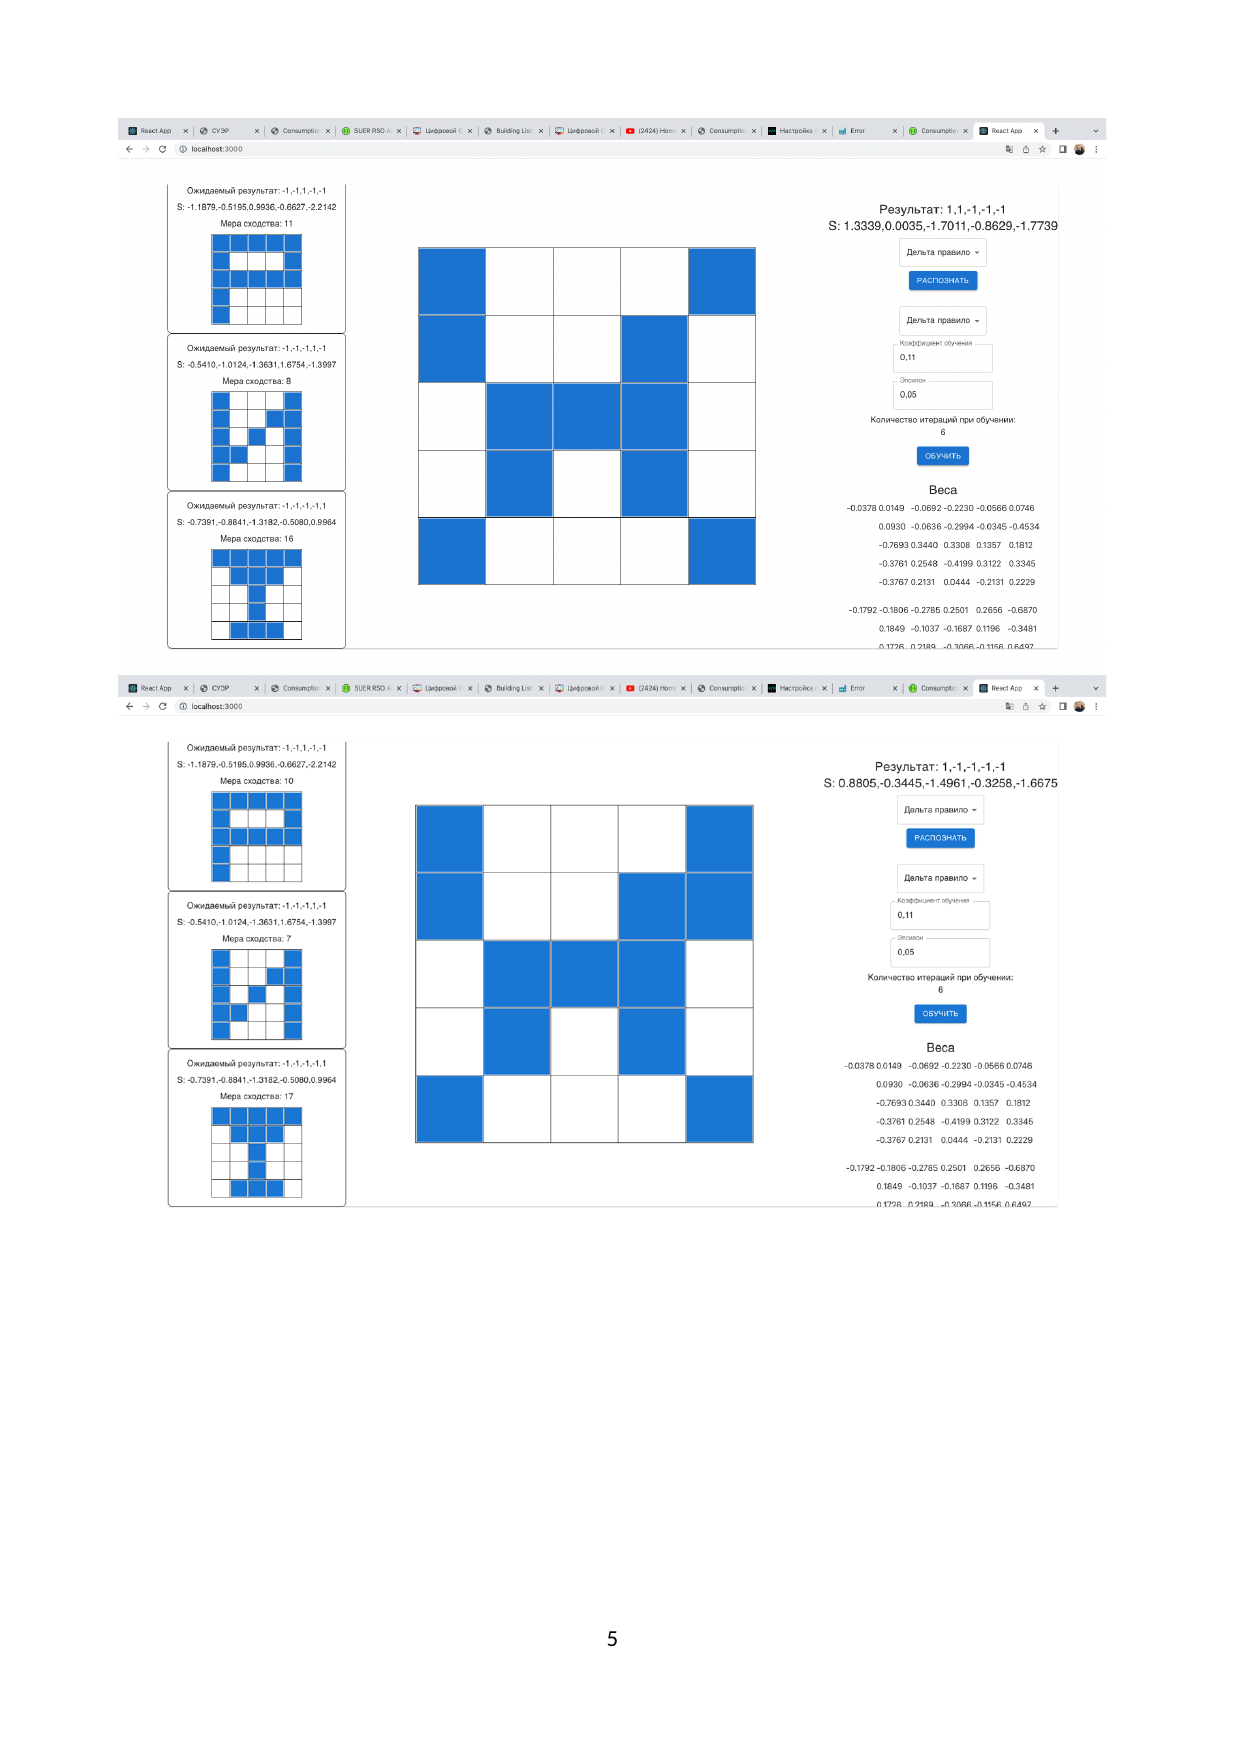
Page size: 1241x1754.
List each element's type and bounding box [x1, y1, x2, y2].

picture [118, 118, 1107, 674]
picture [118, 675, 1107, 1232]
